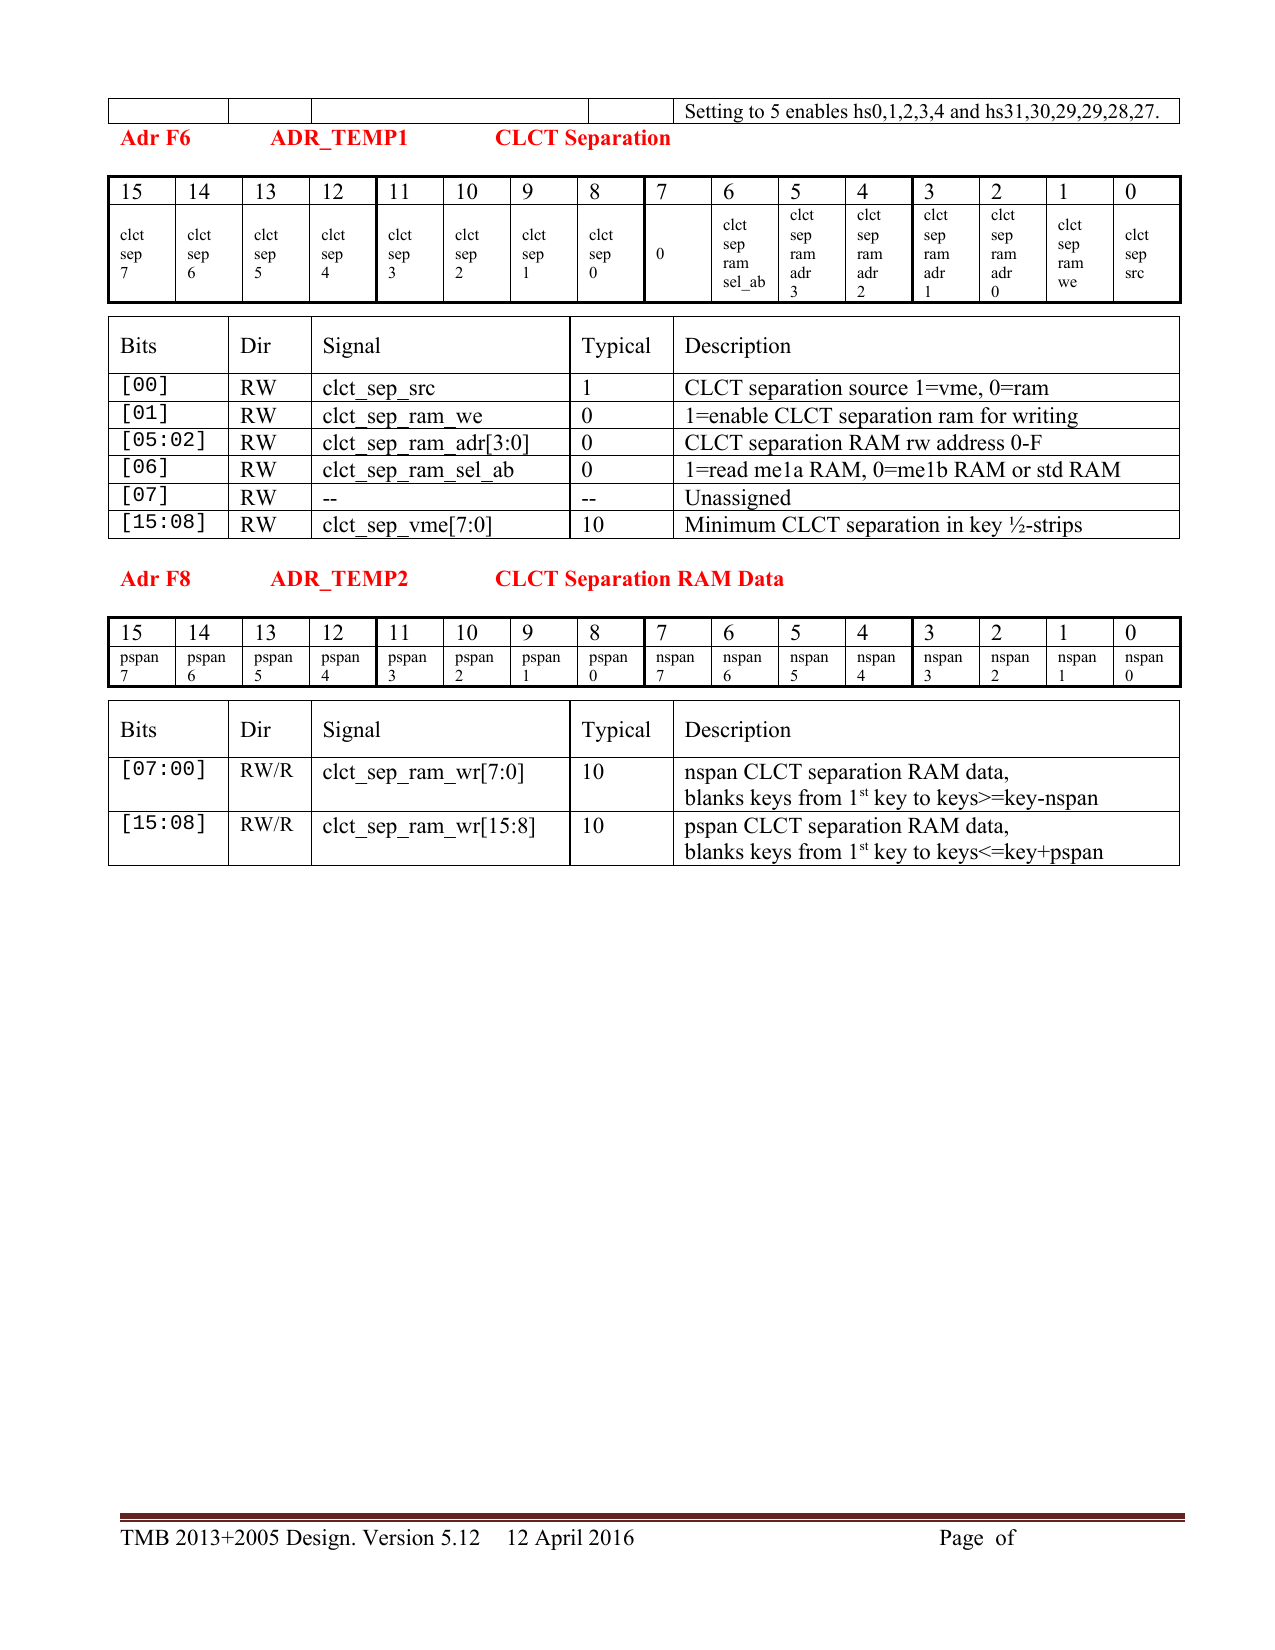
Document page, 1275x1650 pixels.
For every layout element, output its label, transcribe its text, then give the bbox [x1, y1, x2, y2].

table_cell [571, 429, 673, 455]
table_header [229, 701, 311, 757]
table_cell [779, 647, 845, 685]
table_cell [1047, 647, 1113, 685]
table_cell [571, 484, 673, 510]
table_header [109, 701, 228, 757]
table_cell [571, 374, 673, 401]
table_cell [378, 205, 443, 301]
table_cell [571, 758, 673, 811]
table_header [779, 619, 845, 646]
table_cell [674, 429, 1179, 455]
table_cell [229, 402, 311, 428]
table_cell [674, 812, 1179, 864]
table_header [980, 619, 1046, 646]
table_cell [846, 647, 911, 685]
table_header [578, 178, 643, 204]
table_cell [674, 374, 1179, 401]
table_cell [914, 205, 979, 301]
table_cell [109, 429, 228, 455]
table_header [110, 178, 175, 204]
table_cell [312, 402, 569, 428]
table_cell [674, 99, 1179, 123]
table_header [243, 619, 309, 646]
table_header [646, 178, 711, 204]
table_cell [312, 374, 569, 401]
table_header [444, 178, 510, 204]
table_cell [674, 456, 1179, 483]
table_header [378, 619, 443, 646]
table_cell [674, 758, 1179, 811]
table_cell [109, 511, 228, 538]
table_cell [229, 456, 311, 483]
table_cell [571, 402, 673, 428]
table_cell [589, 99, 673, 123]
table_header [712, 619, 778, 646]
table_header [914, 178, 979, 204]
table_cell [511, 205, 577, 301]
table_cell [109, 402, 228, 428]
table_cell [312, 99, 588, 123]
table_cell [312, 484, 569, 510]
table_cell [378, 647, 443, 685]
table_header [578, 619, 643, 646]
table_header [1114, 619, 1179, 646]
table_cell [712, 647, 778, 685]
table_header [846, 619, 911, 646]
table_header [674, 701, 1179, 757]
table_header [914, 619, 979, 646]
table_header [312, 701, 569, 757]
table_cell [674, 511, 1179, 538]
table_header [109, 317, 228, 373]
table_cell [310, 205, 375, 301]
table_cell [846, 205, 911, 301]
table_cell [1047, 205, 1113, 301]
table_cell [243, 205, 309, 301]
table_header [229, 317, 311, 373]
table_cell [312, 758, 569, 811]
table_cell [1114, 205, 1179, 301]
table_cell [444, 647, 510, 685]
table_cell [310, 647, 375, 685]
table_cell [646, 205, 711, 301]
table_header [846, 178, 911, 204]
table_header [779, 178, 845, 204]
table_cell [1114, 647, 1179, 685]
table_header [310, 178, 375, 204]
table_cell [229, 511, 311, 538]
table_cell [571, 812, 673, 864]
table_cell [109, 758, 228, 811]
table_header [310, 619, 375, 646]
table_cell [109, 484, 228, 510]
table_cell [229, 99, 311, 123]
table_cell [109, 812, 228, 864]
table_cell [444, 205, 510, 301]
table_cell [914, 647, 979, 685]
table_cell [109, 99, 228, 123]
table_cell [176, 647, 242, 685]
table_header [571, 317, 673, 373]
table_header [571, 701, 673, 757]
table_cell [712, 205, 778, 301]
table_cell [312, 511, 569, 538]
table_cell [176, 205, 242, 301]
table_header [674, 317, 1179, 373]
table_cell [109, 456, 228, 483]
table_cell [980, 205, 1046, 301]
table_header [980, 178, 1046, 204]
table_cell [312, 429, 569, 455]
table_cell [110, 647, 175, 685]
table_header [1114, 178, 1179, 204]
subtitle Adr F8 ADR_TEMP2 CLCT Separation RAM Data [120, 565, 1185, 591]
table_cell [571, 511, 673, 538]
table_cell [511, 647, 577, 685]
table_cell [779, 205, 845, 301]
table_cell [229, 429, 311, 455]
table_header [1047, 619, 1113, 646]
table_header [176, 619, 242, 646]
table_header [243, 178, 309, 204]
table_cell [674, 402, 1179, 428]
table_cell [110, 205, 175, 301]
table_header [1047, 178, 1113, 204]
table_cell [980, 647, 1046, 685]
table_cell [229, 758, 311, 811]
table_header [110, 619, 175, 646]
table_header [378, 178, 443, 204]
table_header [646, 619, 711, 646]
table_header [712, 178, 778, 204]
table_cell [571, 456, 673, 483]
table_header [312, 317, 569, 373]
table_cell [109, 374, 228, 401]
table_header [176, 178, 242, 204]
subtitle Adr F6 ADR_TEMP1 CLCT Separation [120, 124, 1185, 150]
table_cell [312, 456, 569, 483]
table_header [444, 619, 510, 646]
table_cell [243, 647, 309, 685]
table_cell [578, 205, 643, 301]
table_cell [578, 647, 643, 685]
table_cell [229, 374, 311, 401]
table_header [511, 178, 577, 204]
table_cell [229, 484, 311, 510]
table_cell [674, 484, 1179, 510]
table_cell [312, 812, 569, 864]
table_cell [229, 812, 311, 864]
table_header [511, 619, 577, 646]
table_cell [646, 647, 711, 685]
